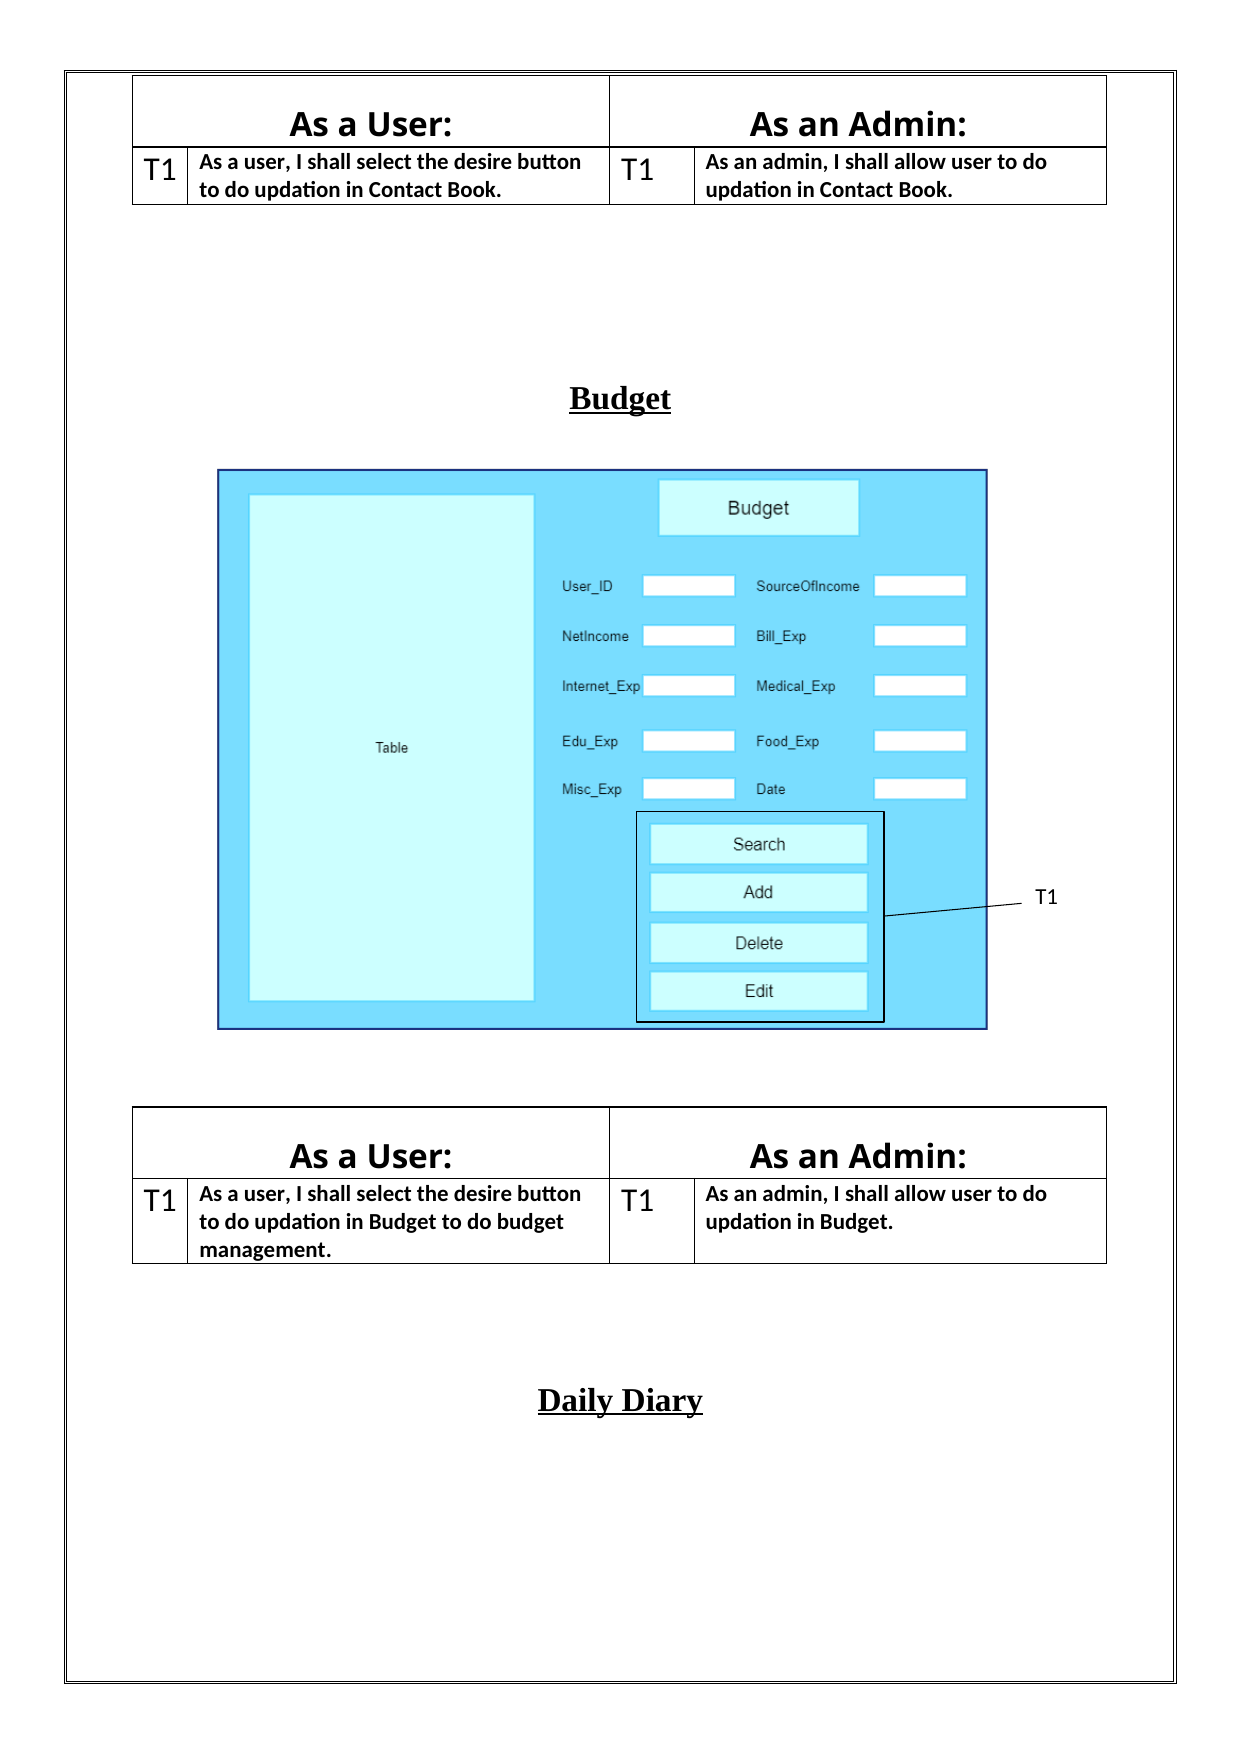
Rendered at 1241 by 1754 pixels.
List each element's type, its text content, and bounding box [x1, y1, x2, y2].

table_cell As an admin, I shall allow user to do updation in Contact Book. [695, 148, 1106, 203]
table_cell As a user, I shall select the desire button to do updation in Contact Book. [188, 148, 609, 203]
table_header As an Admin: [610, 1108, 1106, 1178]
table_cell T1 [610, 148, 694, 203]
picture [75, 436, 1166, 1030]
table_cell T1 [610, 1179, 694, 1263]
text Budget [75, 379, 1165, 417]
table_cell As a user, I shall select the desire button to do updation in Budget to do budget management. [188, 1179, 609, 1263]
table_cell T1 [133, 148, 187, 203]
table_cell As an admin, I shall allow user to do updation in Budget. [695, 1179, 1106, 1263]
table_cell T1 [133, 1179, 187, 1263]
text Daily Diary [75, 1380, 1165, 1418]
table_header As a User: [133, 1108, 609, 1178]
table_header As an Admin: [610, 76, 1106, 146]
table_header As a User: [133, 76, 609, 146]
